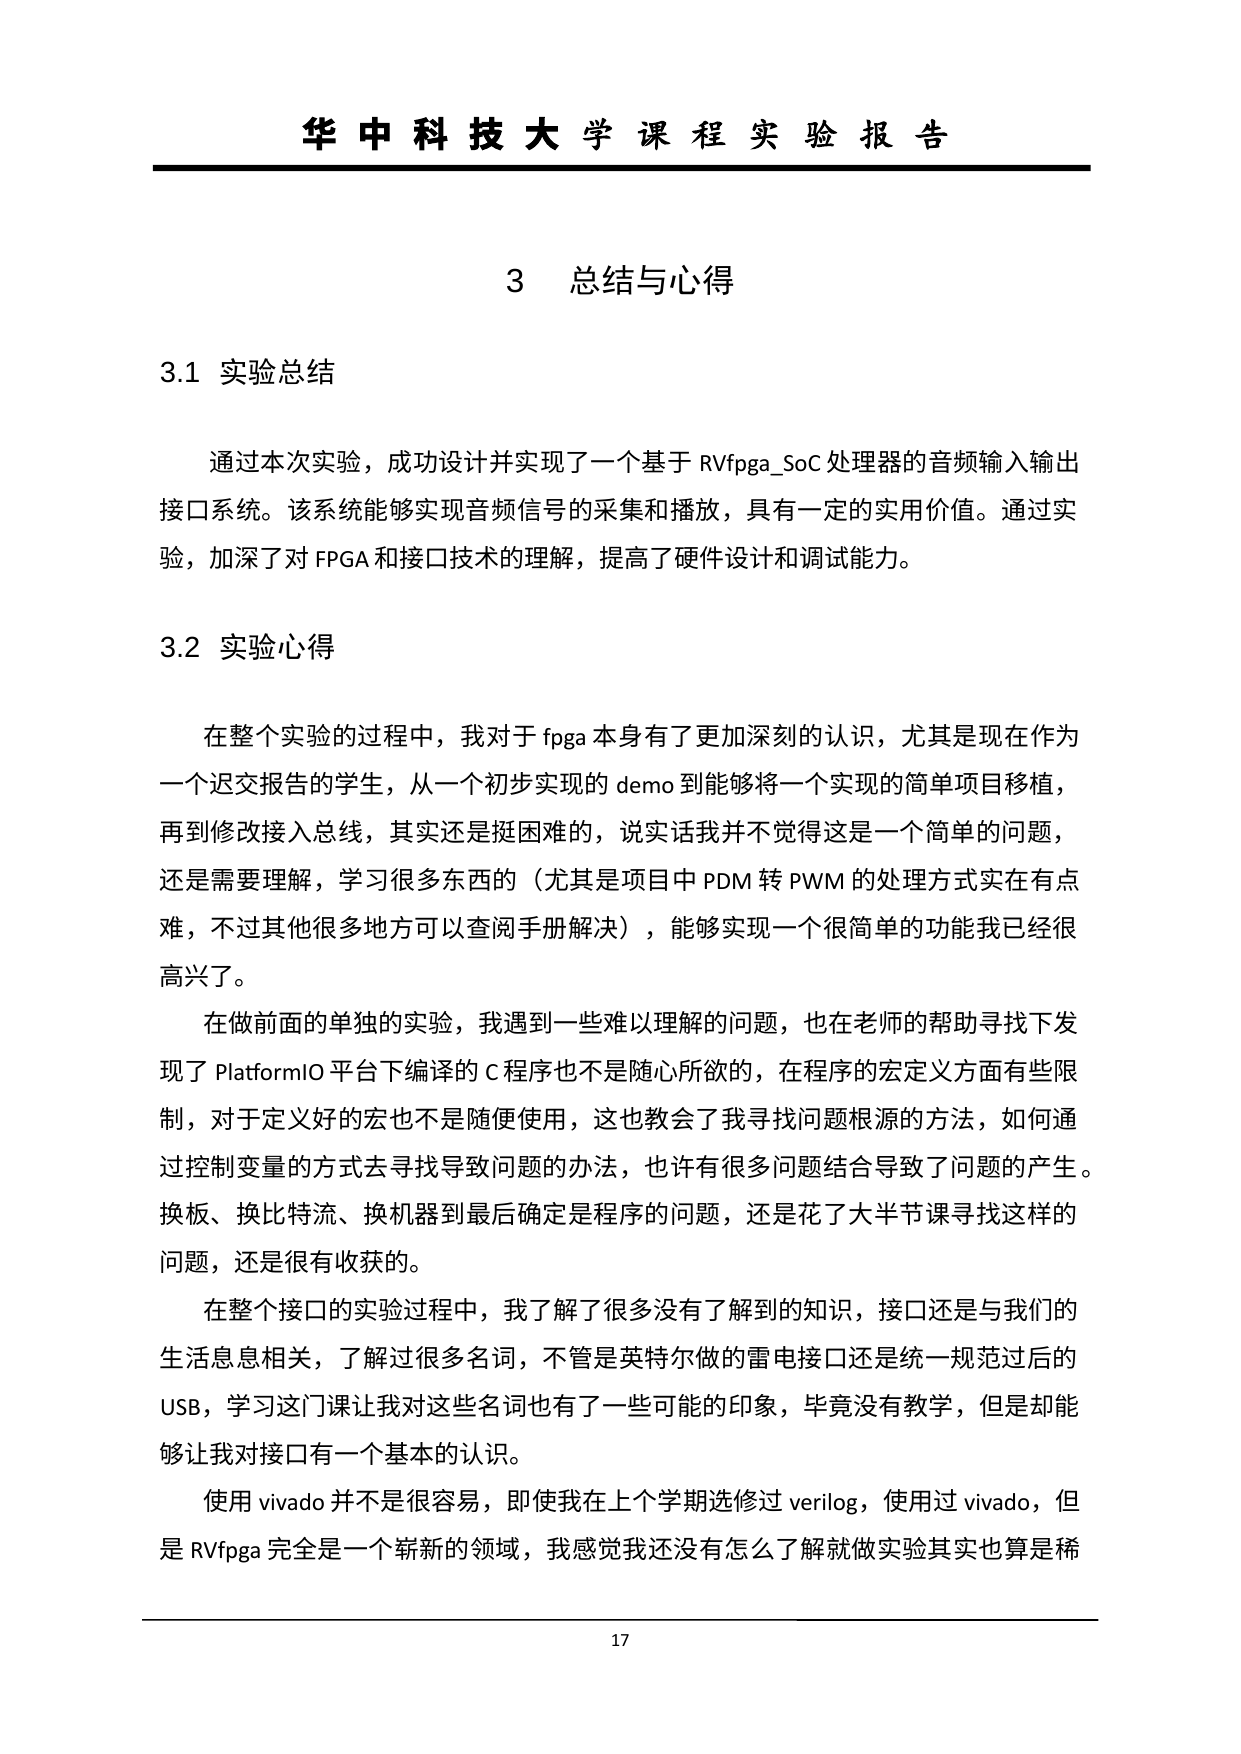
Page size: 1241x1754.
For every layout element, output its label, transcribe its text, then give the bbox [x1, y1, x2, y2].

text 在整个实验的过程中，我对于fpga本身有了更加深刻的认识，尤其是现在作为一个迟交报告的学生，从一个初步实现的demo到能够将一个实现的简单项目移植，再到修改接入总线，其实还是挺困难的，说实话我并不觉得这是一个简单的问题，还是需要理解，学习很多东西的（尤其是项目中PDM转PWM的处理方式实在有点难，不过其他很多地方可以查阅手册解决），能够实现一个很简单的功能我已经很高兴了。 [159, 711, 1081, 998]
subtitle 实验心得 [159, 628, 1056, 663]
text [159, 1476, 1081, 1572]
subtitle 实验总结 [159, 354, 1056, 389]
text 在做前面的单独的实验，我遇到一些难以理解的问题，也在老师的帮助寻找下发现了PlatformIO平台下编译的C程序也不是随心所欲的，在程序的宏定义方面有些限制，对于定义好的宏也不是随便使用，这也教会了我寻找问题根源的方法，如何通过控制变量的方式去寻找导致问题的办法，也许有很多问题结合导致了问题的产生。换板、换比特流、换机器到最后确定是程序的问题，还是花了大半节课寻找这样的问题，还是很有收获的。 [159, 998, 1081, 1285]
subtitle 总结与心得 [159, 256, 1081, 304]
text 在整个接口的实验过程中，我了解了很多没有了解到的知识，接口还是与我们的生活息息相关，了解过很多名词，不管是英特尔做的雷电接口还是统一规范过后的USB，学习这门课让我对这些名词也有了一些可能的印象，毕竟没有教学，但是却能够让我对接口有一个基本的认识。 [159, 1285, 1081, 1476]
text 通过本次实验，成功设计并实现了一个基于RVfpga_SoC处理器的音频输入输出接口系统。该系统能够实现音频信号的采集和播放，具有一定的实用价值。通过实验，加深了对FPGA和接口技术的理解，提高了硬件设计和调试能力。 [159, 437, 1081, 580]
